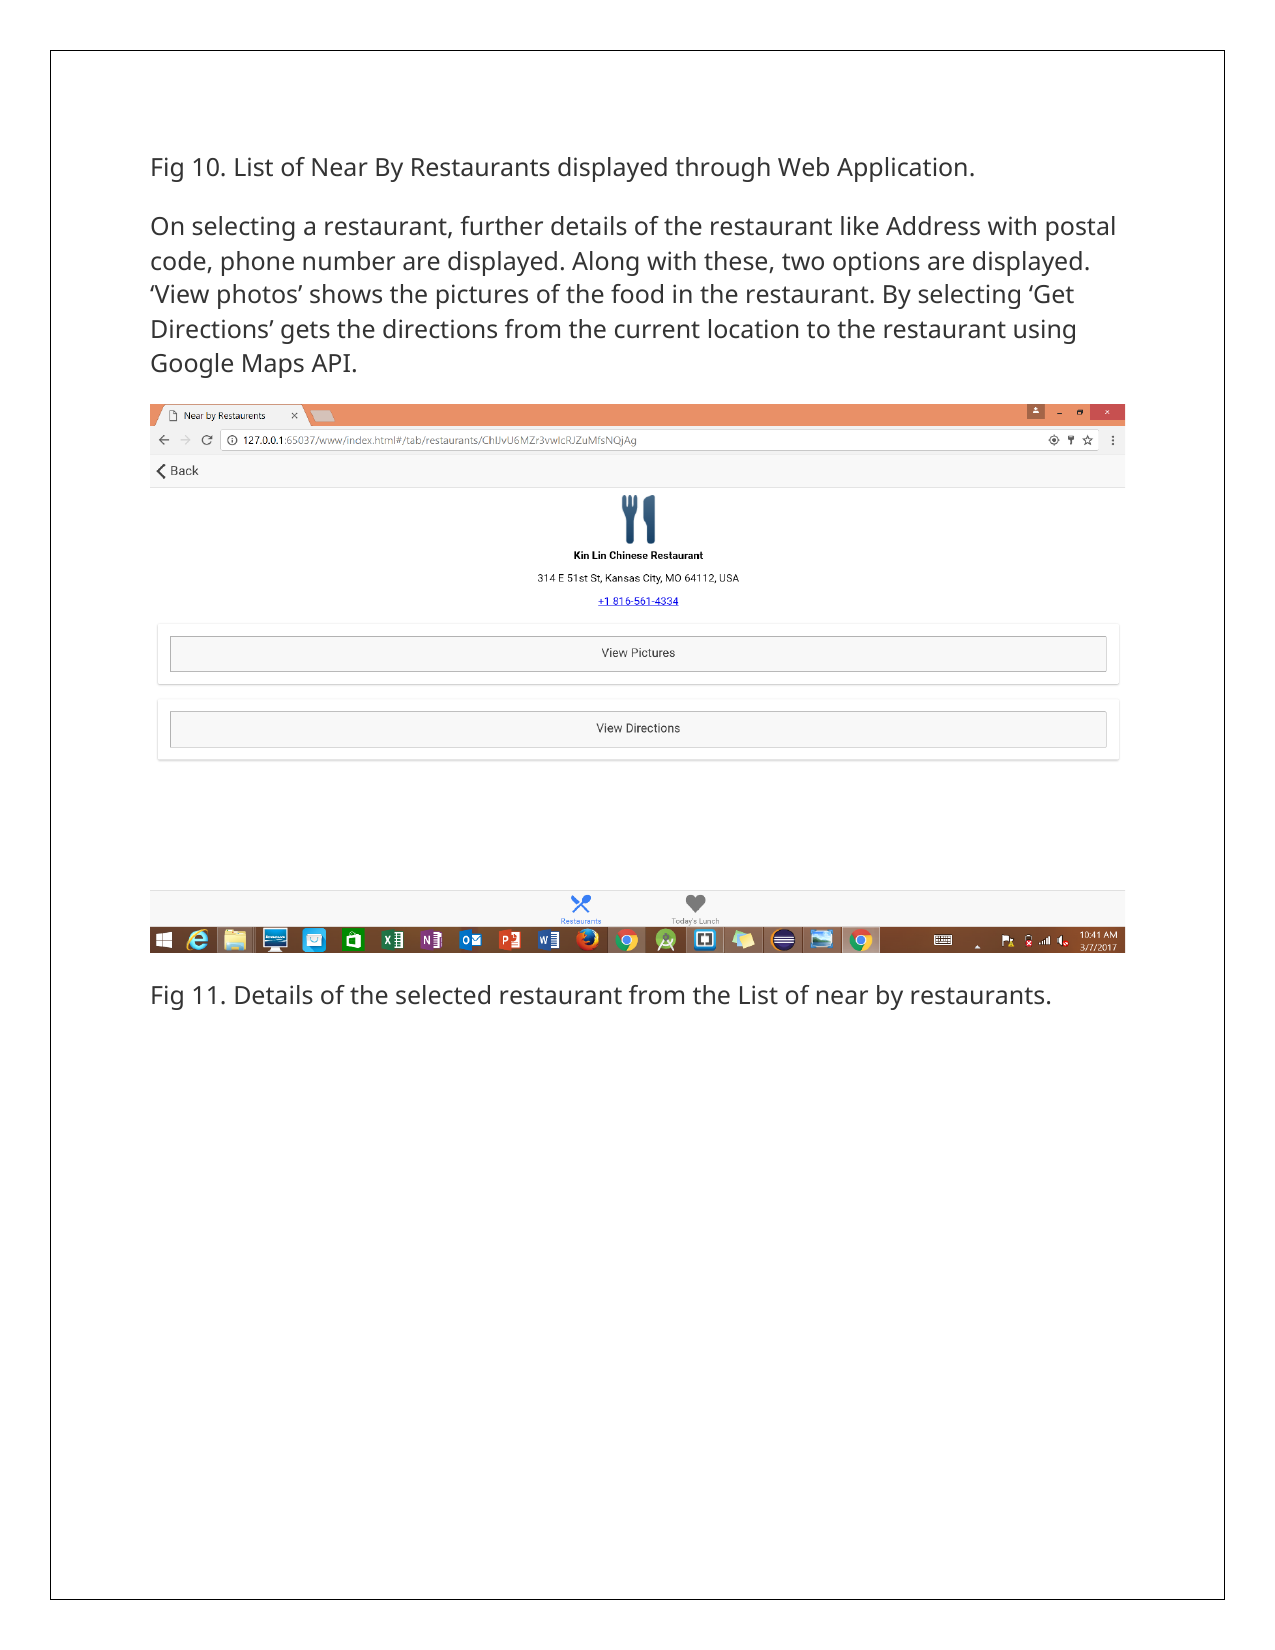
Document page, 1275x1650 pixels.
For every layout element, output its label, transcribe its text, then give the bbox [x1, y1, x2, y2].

text Fig 10. List of Near By Restaurants displayed through Web Application. [150, 150, 1125, 184]
text Fig 11. Details of the selected restaurant from the List of near by restaurants. [150, 978, 1125, 1012]
text On selecting a restaurant, further details of the restaurant like Address with postal code, phone number are displayed. Along with these, two options are displayed. ‘View photos’ shows the pictures of the food in the restaurant. By selecting ‘Get Directions’ gets the directions from the current location to the restaurant using Google Maps API. [150, 209, 1125, 379]
picture [150, 404, 1125, 953]
